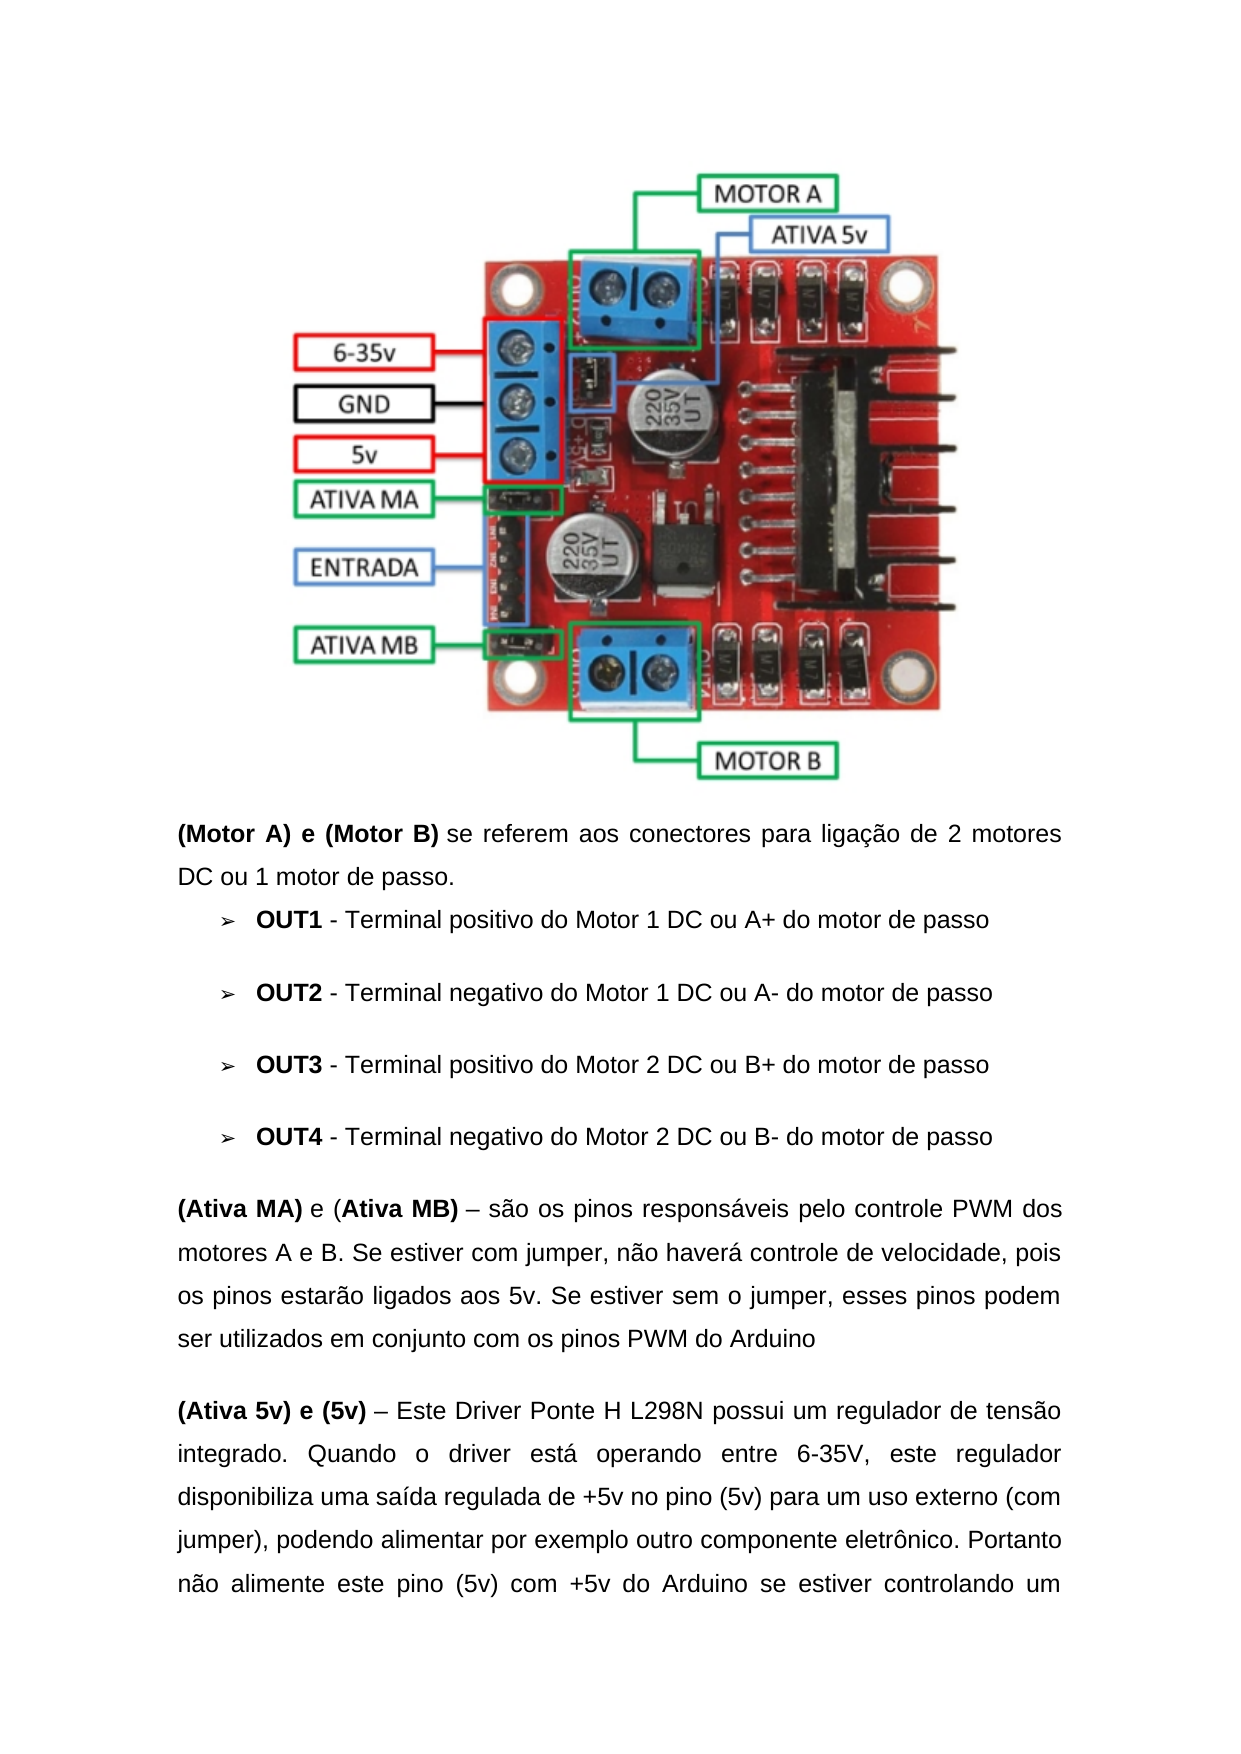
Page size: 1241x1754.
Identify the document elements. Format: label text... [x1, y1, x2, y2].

list OUT2 - Terminal negativo do Motor 1 DC ou A- do motor de passo [218, 978, 1063, 1006]
text (Ativa MA) e (Ativa MB) – são os pinos responsáveis pelo controle PWM dos motores A e B. Se estiver com jumper, não haverá controle de velocidade, pois os pinos estarão ligados aos 5v. Se estiver sem o jumper, esses pinos podem ser utilizados em conjunto com os pinos PWM do Arduino [177, 1194, 1063, 1353]
text (Motor A) e (Motor B) se referem aos conectores para ligação de 2 motores DC ou 1 motor de passo. [177, 819, 1063, 891]
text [177, 1396, 1063, 1597]
list OUT1 - Terminal positivo do Motor 1 DC ou A+ do motor de passo [218, 905, 1063, 934]
list OUT3 - Terminal positivo do Motor 2 DC ou B+ do motor de passo [218, 1050, 1063, 1079]
list OUT4 - Terminal negativo do Motor 2 DC ou B- do motor de passo [218, 1122, 1063, 1151]
picture [249, 147, 991, 801]
